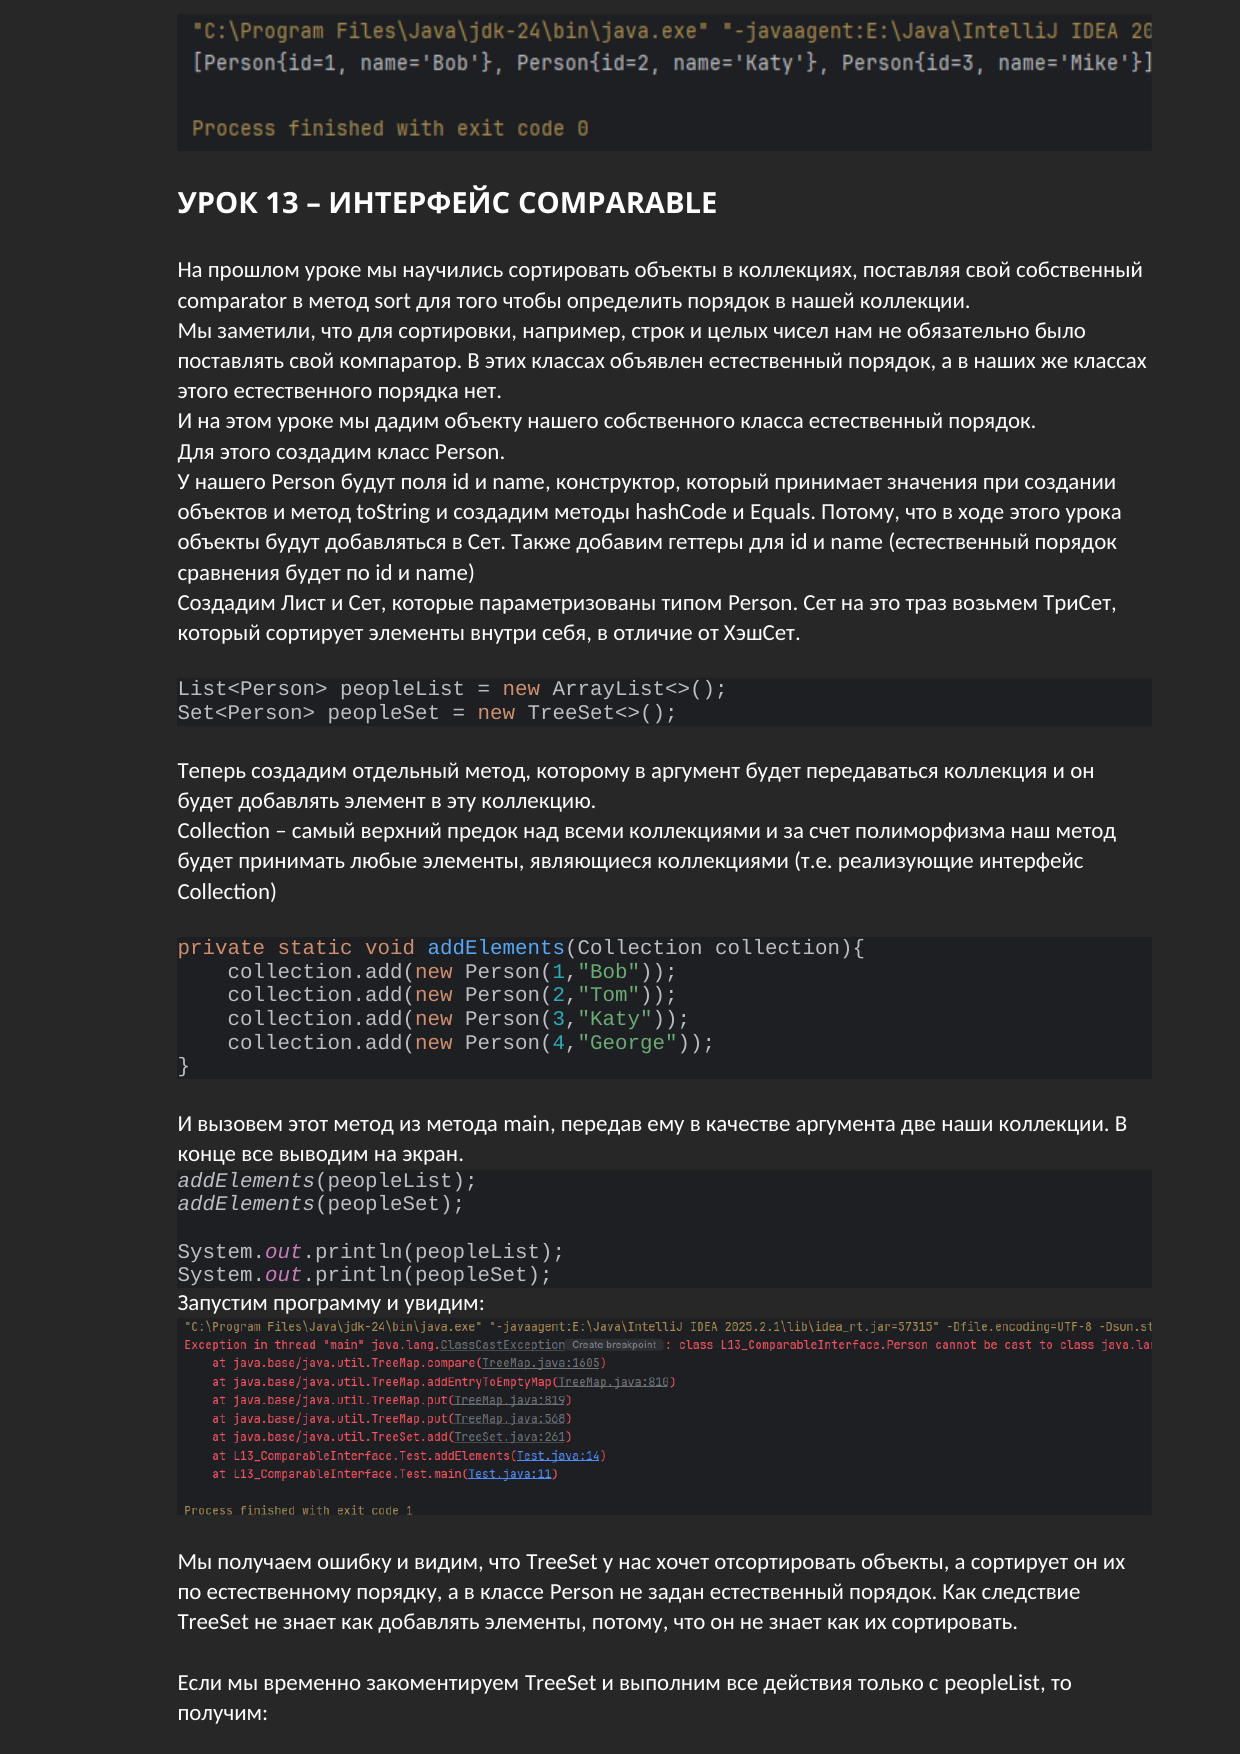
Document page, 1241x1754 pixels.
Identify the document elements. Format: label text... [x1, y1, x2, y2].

picture [177, 1318, 1152, 1515]
text private static void addElements(Collection collection){ collection.add(new Person(1,"Bob")); collection.add(new Person(2,"Tom")); collection.add(new Person(3,"Katy")); collection.add(new Person(4,"George")); } [177, 937, 1152, 1079]
text И вызовем этот метод из метода main, передав ему в качестве аргумента две наши коллекции. В конце все выводим на экран. [177, 1109, 1152, 1167]
text На прошлом уроке мы научились сортировать объекты в коллекциях, поставляя свой собственный comparator в метод sort для того чтобы определить порядок в нашей коллекции. [177, 256, 1152, 314]
text Collection – самый верхний предок над всеми коллекциями и за счет полиморфизма наш метод будет принимать любые элементы, являющиеся коллекциями (т.е. реализующие интерфейс Collection) [177, 816, 1152, 905]
text У нашего Person будут поля id и name, конструктор, который принимает значения при создании объектов и метод toString и создадим методы hashCode и Equals. Потому, что в ходе этого урока объекты будут добавляться в Сет. Также добавим геттеры для id и name (естественный порядок сравнения будет по id и name) [177, 467, 1152, 586]
text Для этого создадим класс Person. [177, 437, 1152, 465]
text Теперь создадим отдельный метод, которому в аргумент будет передаваться коллекция и он будет добавлять элемент в эту коллекцию. [177, 756, 1152, 814]
picture [177, 14, 1152, 151]
text УРОК 13 – ИНТЕРФЕЙС COMPARABLE [177, 182, 1152, 222]
text Запустим программу и увидим: [177, 1288, 1152, 1316]
text Мы получаем ошибку и видим, что TreeSet у нас хочет отсортировать объекты, а сортирует он их по естественному порядку, а в классе Person не задан естественный порядок. Как следствие TreeSet не знает как добавлять элементы, потому, что он не знает как их сортировать. [177, 1547, 1152, 1635]
text addElements(peopleList); addElements(peopleSet); [177, 1170, 1152, 1217]
text Создадим Лист и Сет, которые параметризованы типом Person. Сет на это траз возьмем ТриСет, который сортирует элементы внутри себя, в отличие от ХэшСет. [177, 588, 1152, 646]
text System.out.println(peopleList); System.out.println(peopleSet); [177, 1241, 1152, 1288]
text И на этом уроке мы дадим объекту нашего собственного класса естественный порядок. [177, 407, 1152, 434]
text Мы заметили, что для сортировки, например, строк и целых чисел нам не обязательно было поставлять свой компаратор. В этих классах объявлен естественный порядок, а в наших же классах этого естественного порядка нет. [177, 316, 1152, 404]
text List<Person> peopleList = new ArrayList<>(); Set<Person> peopleSet = new TreeSet<>(); [177, 678, 1152, 726]
text Если мы временно закоментируем TreeSet и выполним все действия только с peopleList, то получим: [177, 1668, 1152, 1726]
